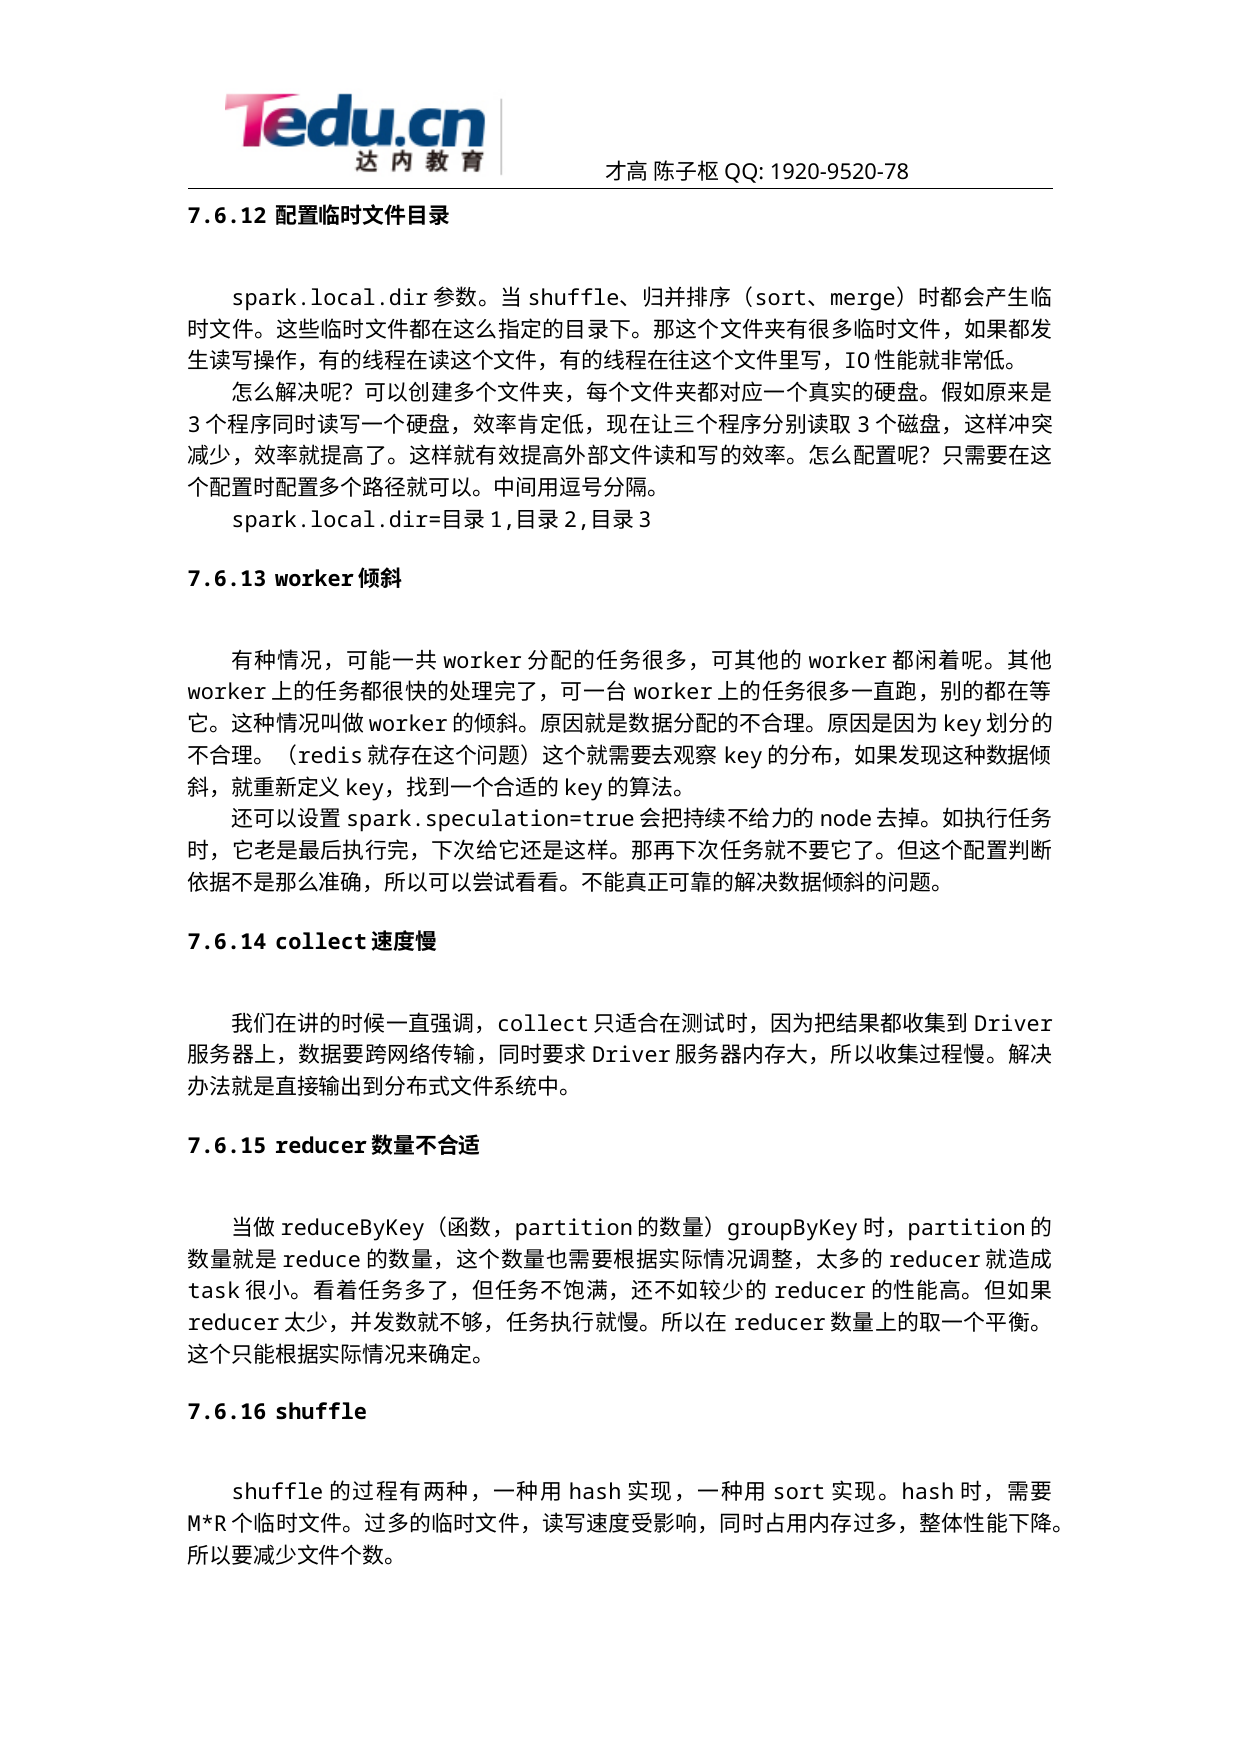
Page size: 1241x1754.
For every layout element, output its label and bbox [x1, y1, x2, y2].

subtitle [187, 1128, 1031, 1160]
picture [225, 88, 507, 180]
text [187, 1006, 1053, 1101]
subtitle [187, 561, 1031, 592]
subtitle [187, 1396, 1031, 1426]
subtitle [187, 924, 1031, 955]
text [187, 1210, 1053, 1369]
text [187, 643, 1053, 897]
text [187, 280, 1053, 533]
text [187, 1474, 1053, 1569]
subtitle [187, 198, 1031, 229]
